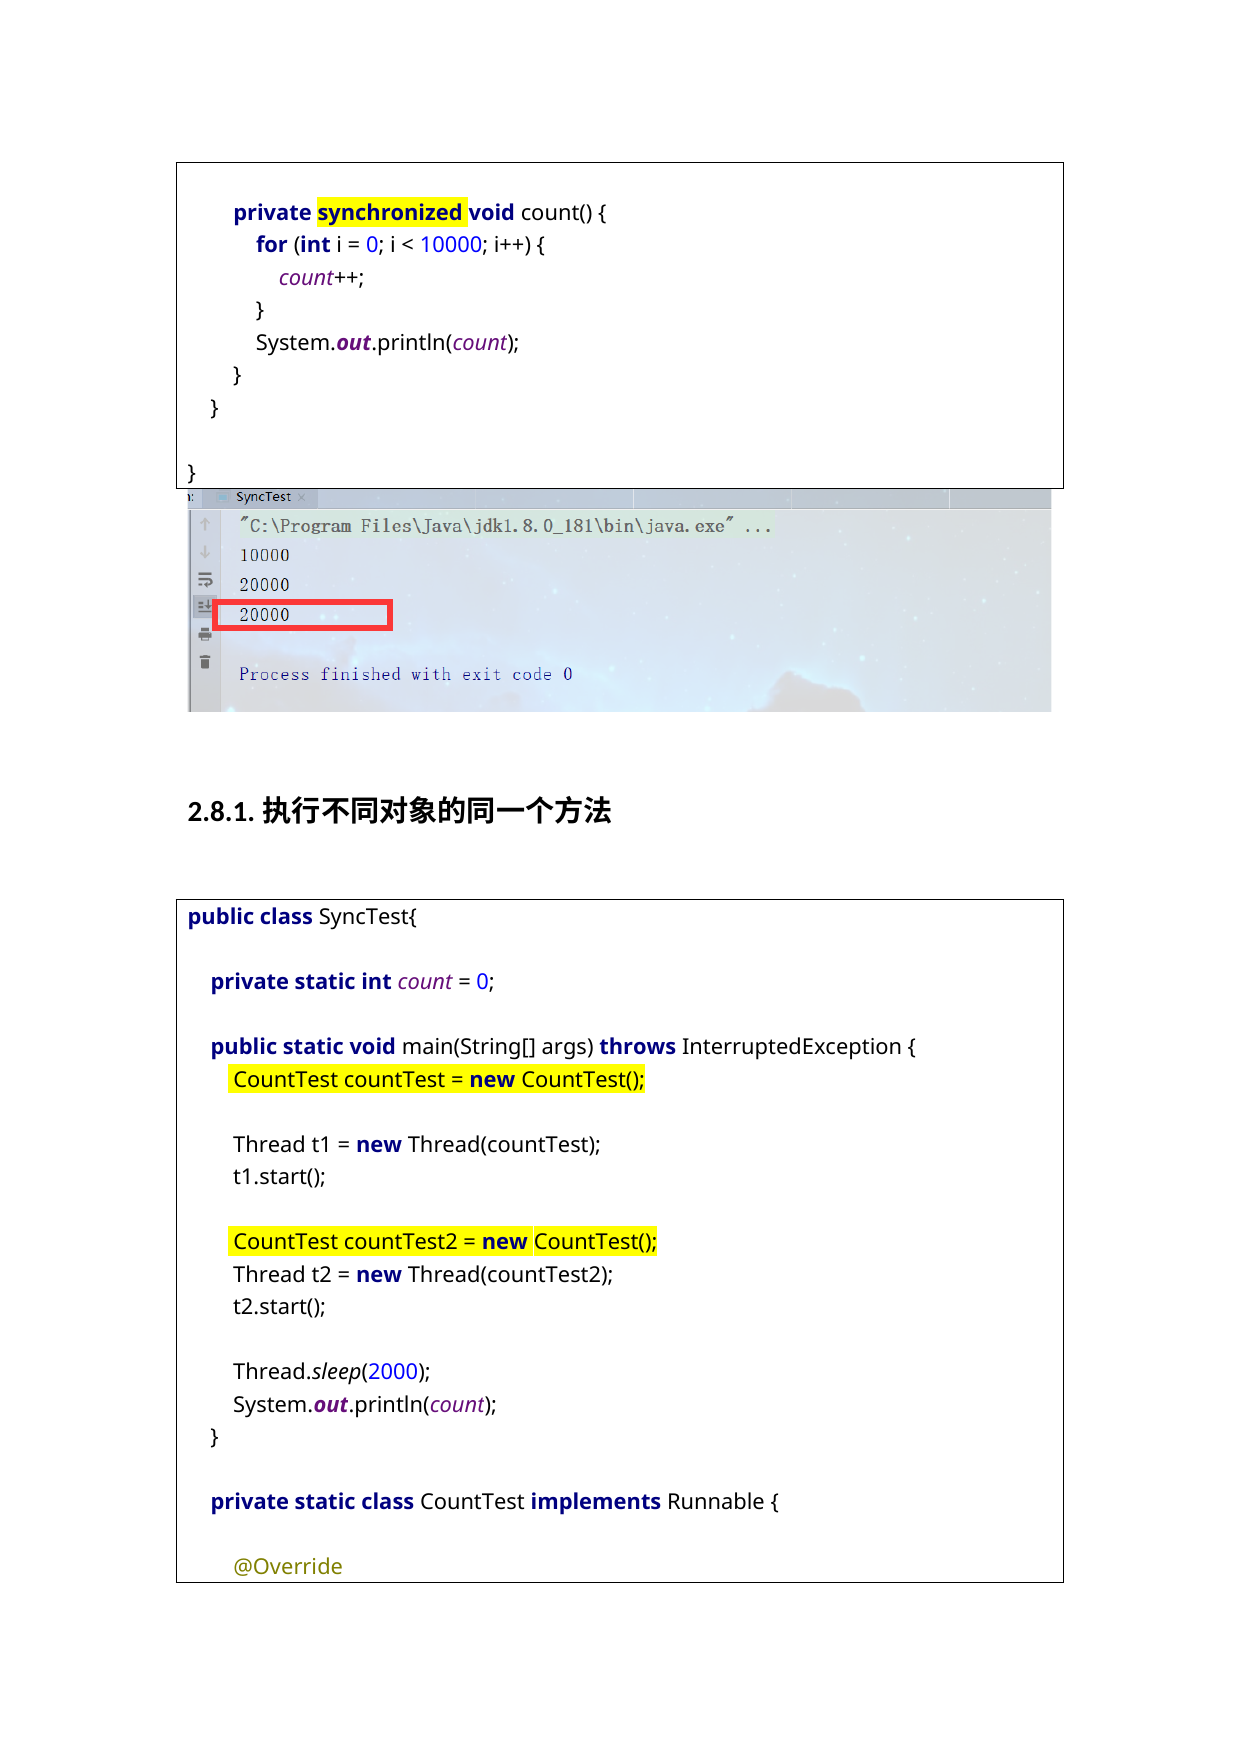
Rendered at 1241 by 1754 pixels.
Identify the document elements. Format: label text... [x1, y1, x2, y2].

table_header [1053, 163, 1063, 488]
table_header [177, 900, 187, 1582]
picture [187, 489, 1052, 712]
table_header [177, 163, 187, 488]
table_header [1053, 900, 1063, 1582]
subtitle 执行不同对象的同一个方法 [187, 776, 1053, 841]
